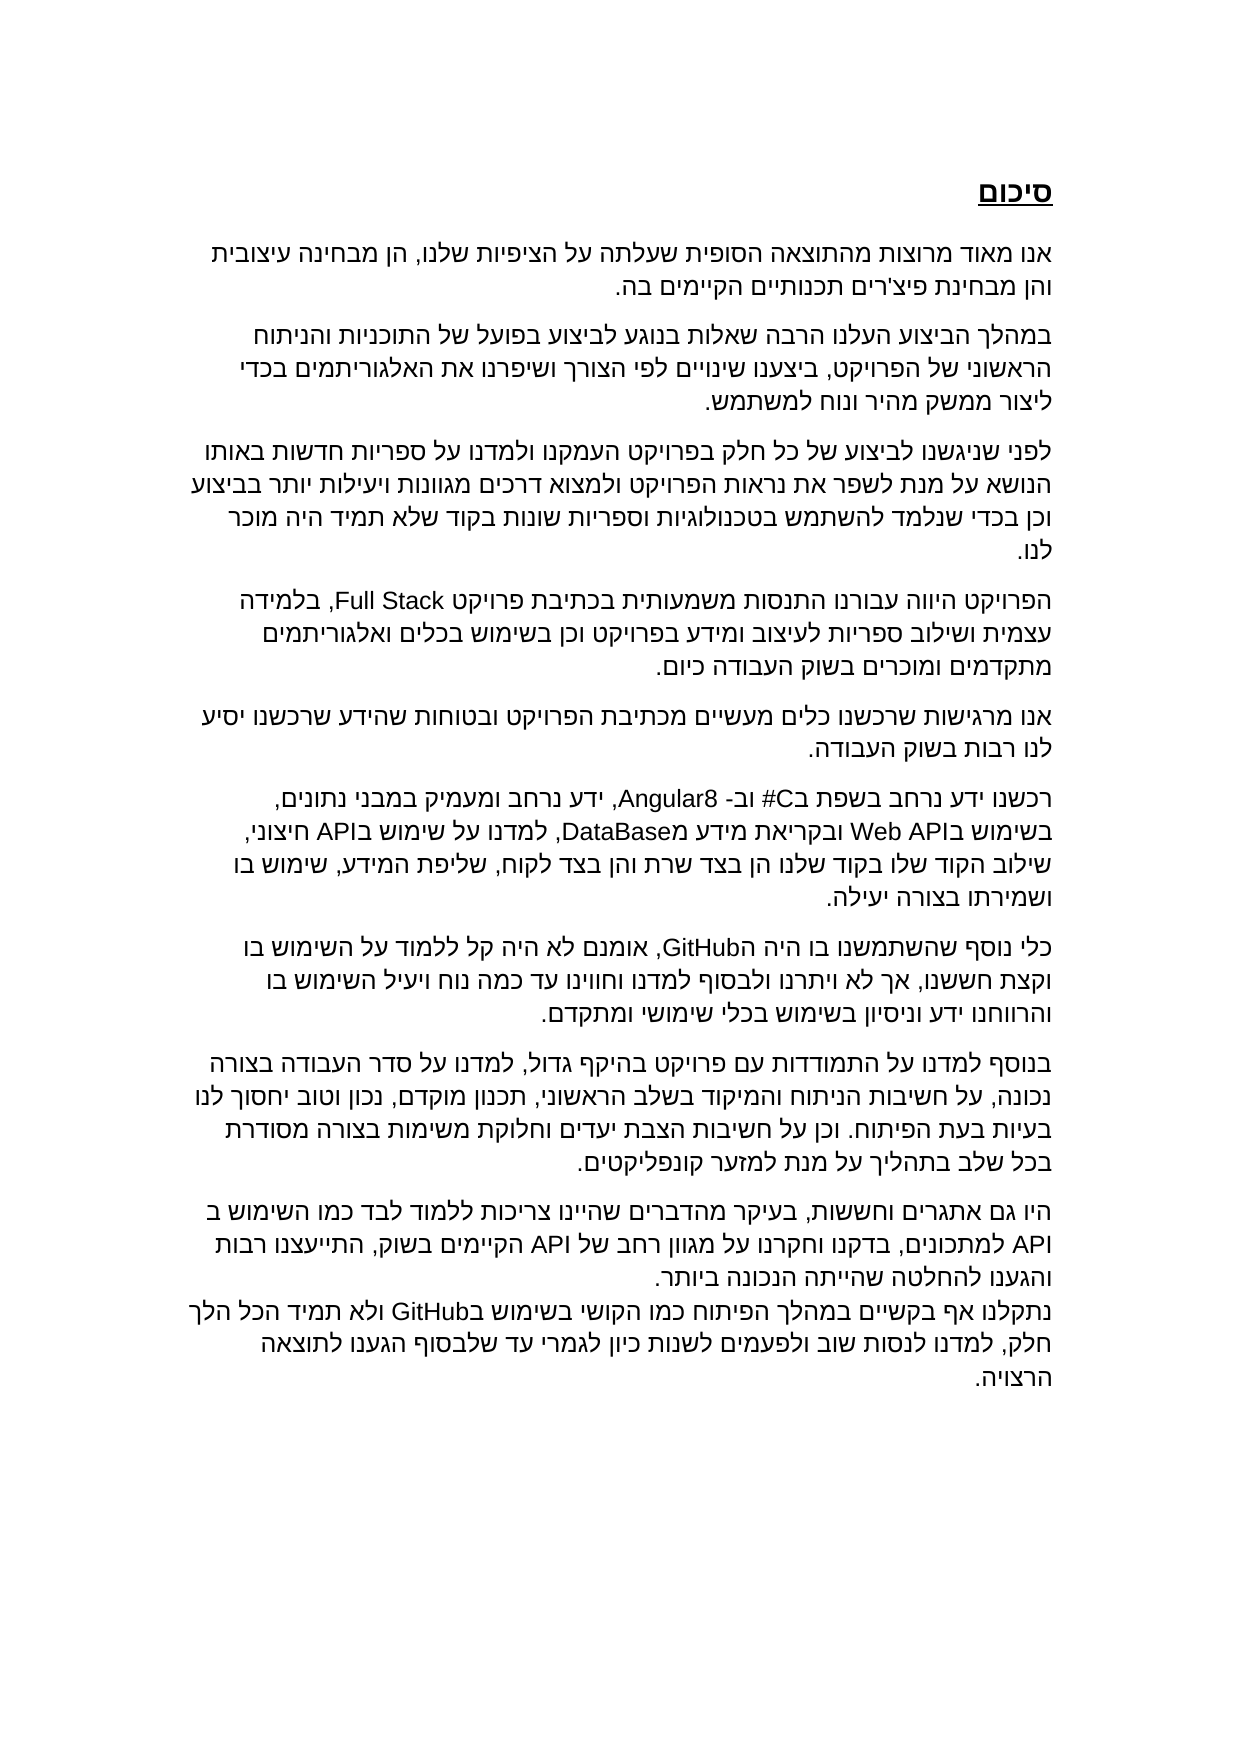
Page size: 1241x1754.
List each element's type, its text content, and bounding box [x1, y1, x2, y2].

text אנו מאוד מרוצות מהתוצאה הסופית שעלתה על הציפיות שלנו, הן מבחינה עיצובית והן מבחינת פיצ'רים תכנותיים הקיימים בה. [187, 238, 1053, 300]
text היו גם אתגרים וחששות, בעיקר מהדברים שהיינו צריכות ללמוד לבד כמו השימוש בAPI למתכונים, בדקנו וחקרנו על מגוון רחב של API הקיימים בשוק, התייעצנו רבות והגענו להחלטה שהייתה הנכונה ביותר. נתקלנו אף בקשיים במהלך הפיתוח כמו הקושי בשימוש בGitHub ולא תמיד הכל הלך חלק, למדנו לנסות שוב ולפעמים לשנות כיון לגמרי עד שלבסוף הגענו לתוצאה הרצויה. [187, 1197, 1053, 1391]
text רכשנו ידע נרחב בשפת בC# וב- Angular8, ידע נרחב ומעמיק במבני נתונים, בשימוש בWeb API ובקריאת מידע מDataBase, למדנו על שימוש בAPI חיצוני, שילוב הקוד שלו בקוד שלנו הן בצד שרת והן בצד לקוח, שליפת המידע, שימוש בו ושמירתו בצורה יעילה. [187, 784, 1053, 912]
text בנוסף למדנו על התמודדות עם פרויקט בהיקף גדול, למדנו על סדר העבודה בצורה נכונה, על חשיבות הניתוח והמיקוד בשלב הראשוני, תכנון מוקדם, נכון וטוב יחסוך לנו בעיות בעת הפיתוח. וכן על חשיבות הצבת יעדים וחלוקת משימות בצורה מסודרת בכל שלב בתהליך על מנת למזער קונפליקטים. [187, 1049, 1053, 1176]
text לפני שניגשנו לביצוע של כל חלק בפרויקט העמקנו ולמדנו על ספריות חדשות באותו הנושא על מנת לשפר את נראות הפרויקט ולמצוא דרכים מגוונות ויעילות יותר בביצוע וכן בכדי שנלמד להשתמש בטכנולוגיות וספריות שונות בקוד שלא תמיד היה מוכר לנו. [187, 437, 1053, 565]
text סיכום [187, 175, 1053, 208]
text כלי נוסף שהשתמשנו בו היה הGitHub, אומנם לא היה קל ללמוד על השימוש בו וקצת חששנו, אך לא ויתרנו ולבסוף למדנו וחווינו עד כמה נוח ויעיל השימוש בו והרווחנו ידע וניסיון בשימוש בכלי שימושי ומתקדם. [187, 933, 1053, 1028]
text במהלך הביצוע העלנו הרבה שאלות בנוגע לביצוע בפועל של התוכניות והניתוח הראשוני של הפרויקט, ביצענו שינויים לפי הצורך ושיפרנו את האלגוריתמים בכדי ליצור ממשק מהיר ונוח למשתמש. [187, 321, 1053, 416]
text אנו מרגישות שרכשנו כלים מעשיים מכתיבת הפרויקט ובטוחות שהידע שרכשנו יסיע לנו רבות בשוק העבודה. [187, 701, 1053, 763]
text הפרויקט היווה עבורנו התנסות משמעותית בכתיבת פרויקט Full Stack, בלמידה עצמית ושילוב ספריות לעיצוב ומידע בפרויקט וכן בשימוש בכלים ואלגוריתמים מתקדמים ומוכרים בשוק העבודה כיום. [187, 586, 1053, 681]
